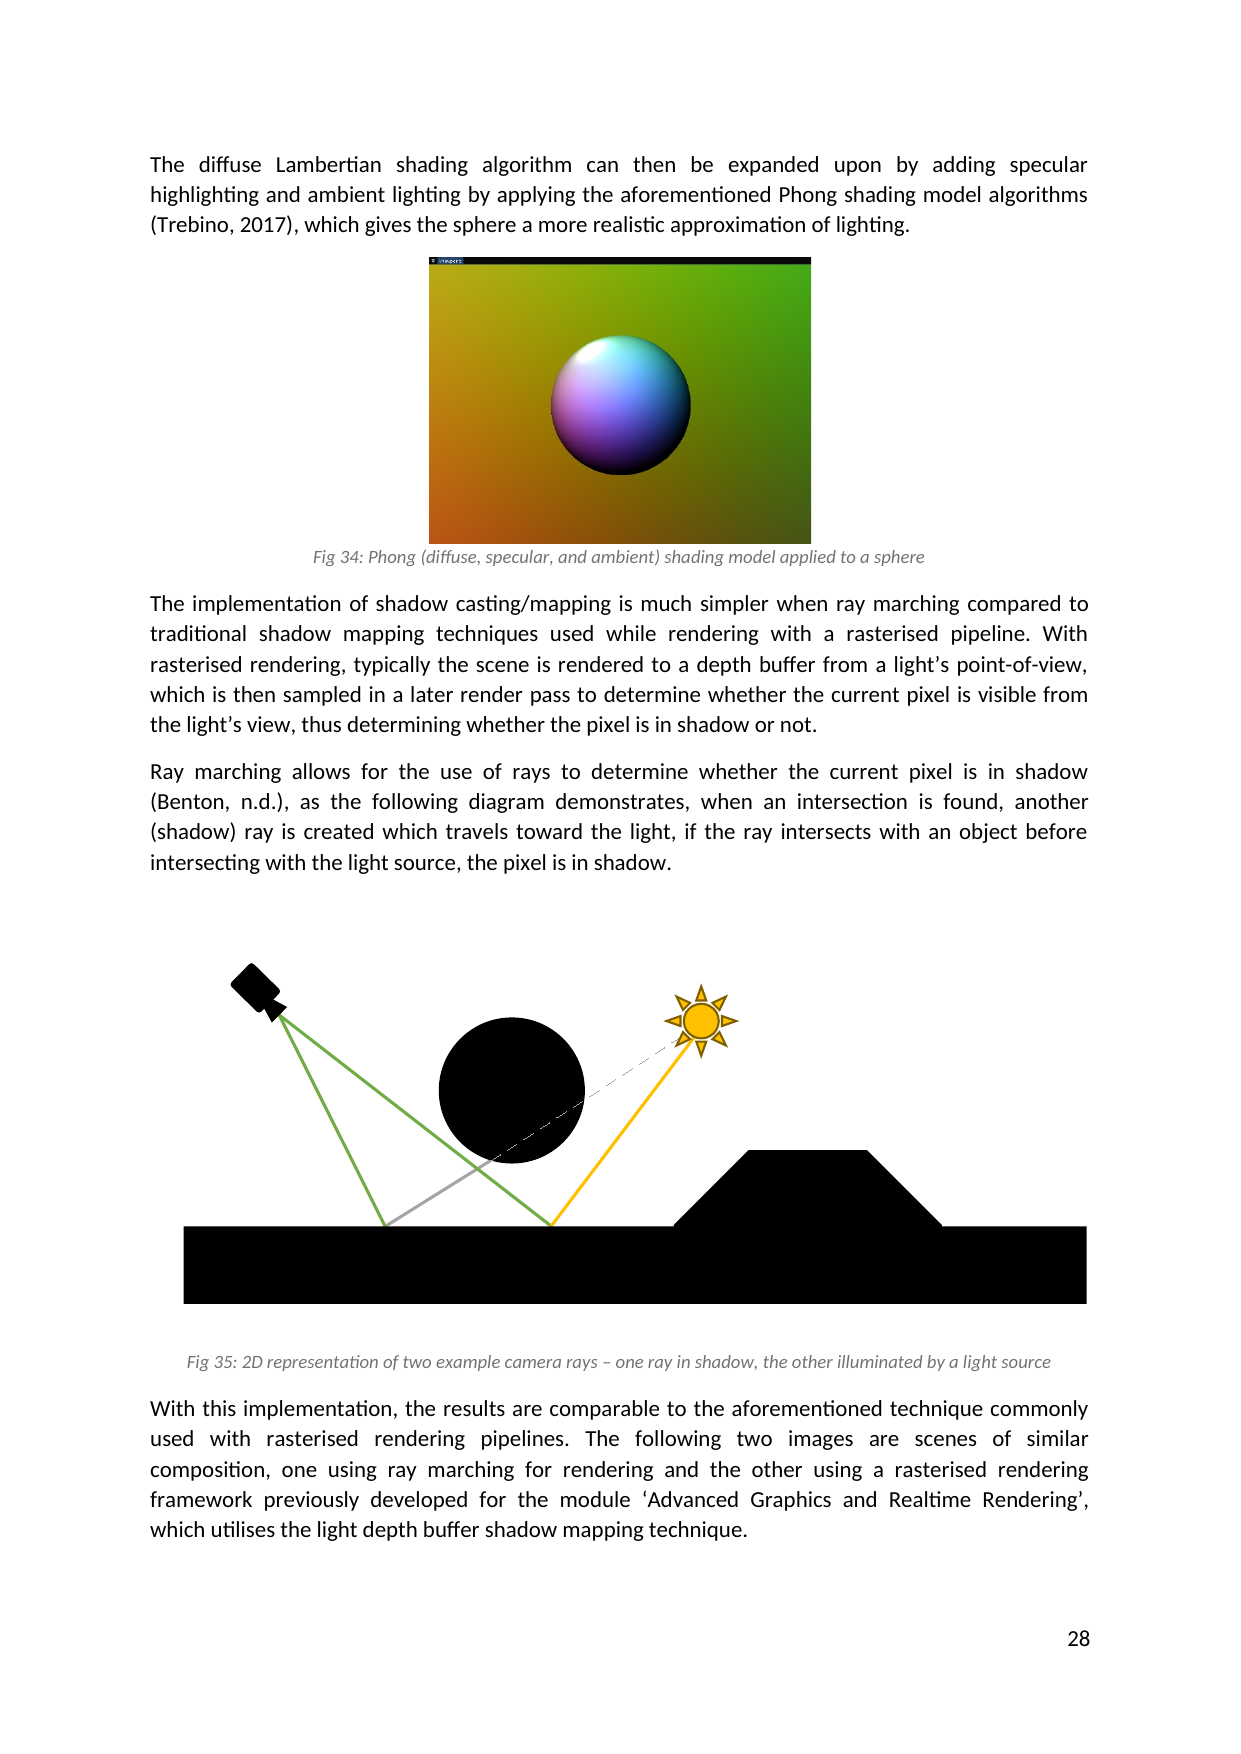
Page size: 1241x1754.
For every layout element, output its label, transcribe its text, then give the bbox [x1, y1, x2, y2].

text Fig 34: Phong (diffuse, specular, and ambient) shading model applied to a sphere [150, 546, 1090, 568]
text Fig 35: 2D representation of two example camera rays – one ray in shadow, the other illuminated by a light source [150, 1351, 1090, 1373]
text Ray marching allows for the use of rays to determine whether the current pixel is in shadow , as the following diagram demonstrates, when an intersection is found, another (shadow) ray is created which travels toward the light, if the ray intersects with an object before intersecting with the light source, the pixel is in shadow. [150, 757, 1090, 876]
text With this implementation, the results are comparable to the aforementioned technique commonly used with rasterised rendering pipelines. The following two images are scenes of similar composition, one using ray marching for rendering and the other using a rasterised rendering framework previously developed for the module ‘Advanced Graphics and Realtime Rendering’, which utilises the light depth buffer shadow mapping technique. [150, 1394, 1090, 1543]
picture [429, 257, 812, 544]
text The diffuse Lambertian shading algorithm can then be expanded upon by adding specular highlighting and ambient lighting by applying the aforementioned Phong shading model algorithms , which gives the sphere a more realistic approximation of lighting. [150, 150, 1090, 238]
text The implementation of shadow casting/mapping is much simpler when ray marching compared to traditional shadow mapping techniques used while rendering with a rasterised pipeline. With rasterised rendering, typically the scene is rendered to a depth buffer from a light’s point-of-view, which is then sampled in a later render pass to determine whether the current pixel is visible from the light’s view, thus determining whether the pixel is in shadow or not. [150, 589, 1090, 738]
